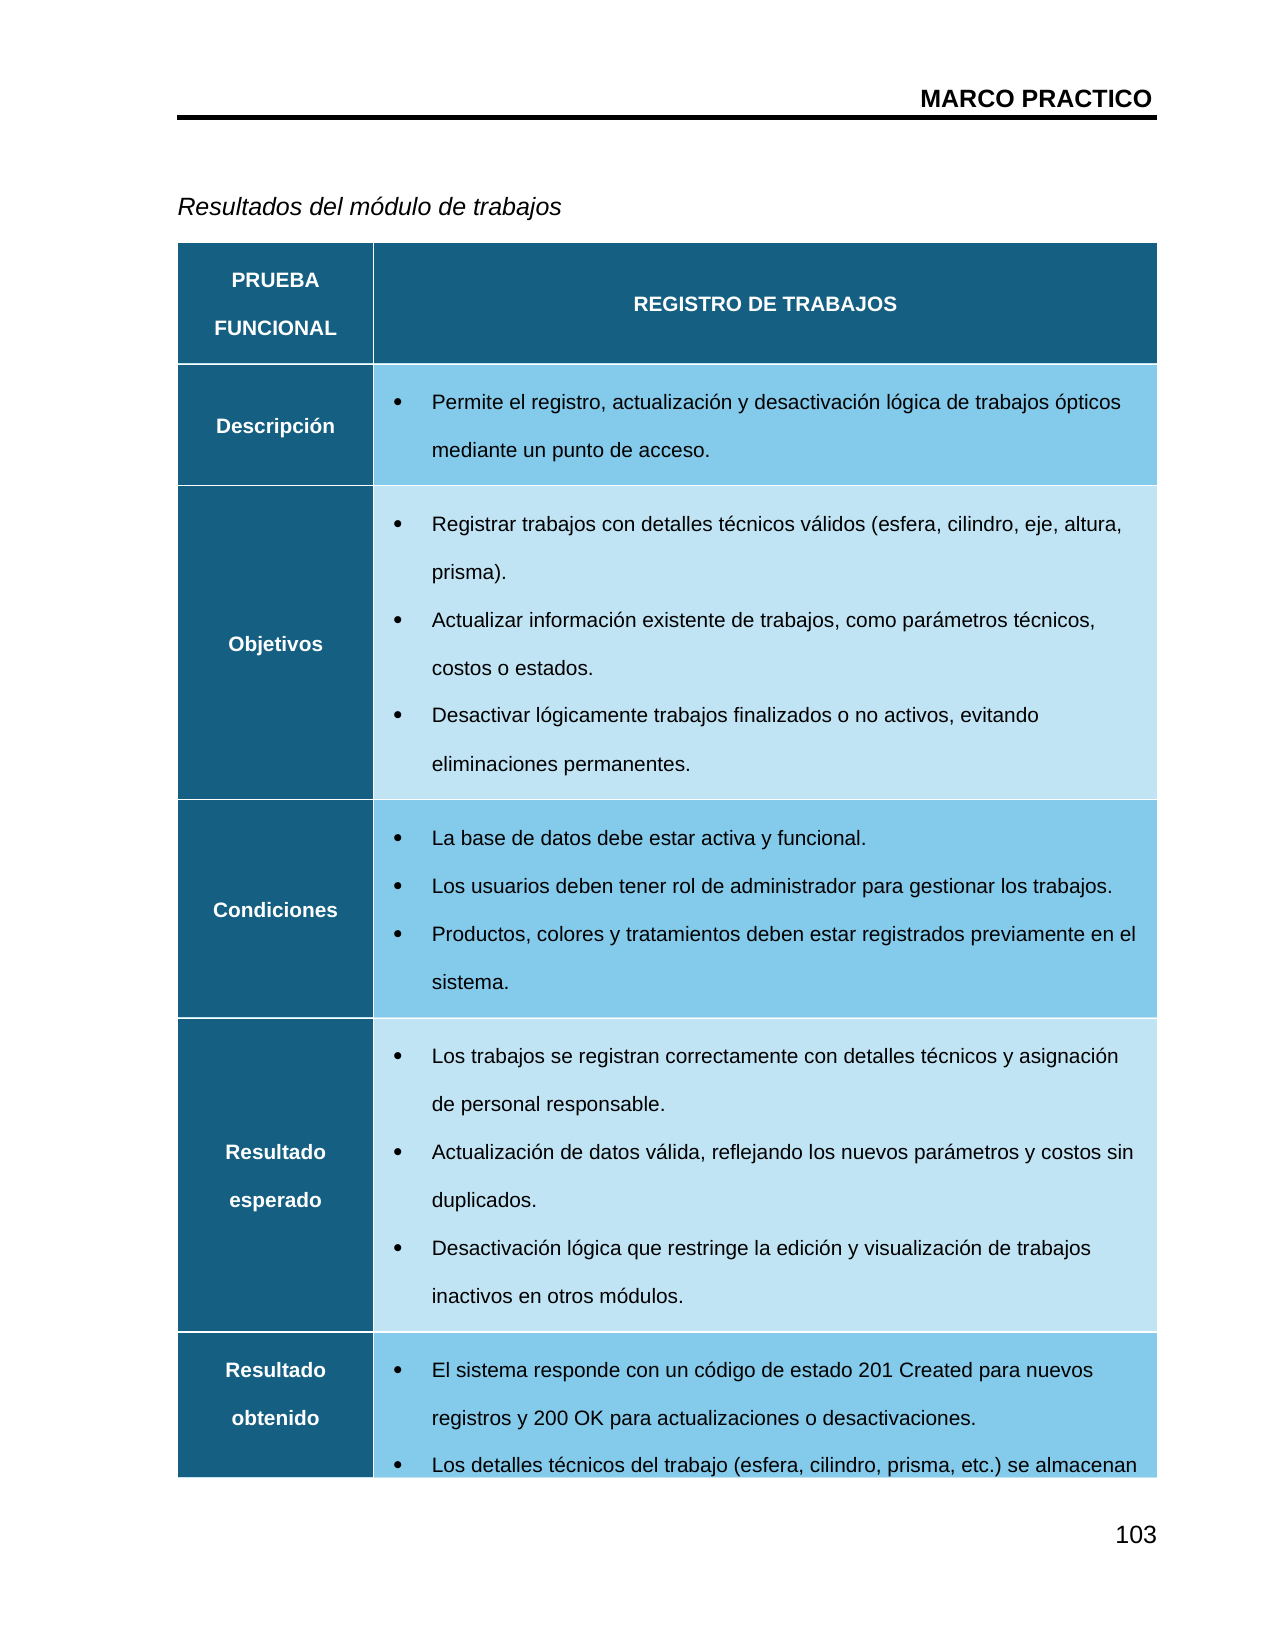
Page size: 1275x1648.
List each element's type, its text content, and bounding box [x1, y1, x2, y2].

table_header REGISTRO DE TRABAJOS [374, 243, 1157, 363]
table_cell Los trabajos se registran correctamente con detalles técnicos y asignación de personal responsable. Actualización de datos válida, reflejando los nuevos parámetros y costos sin duplicados. Desactivación lógica que restringe la edición y visualización de trabajos inactivos en otros módulos. [374, 1019, 1157, 1331]
table_cell Objetivos [178, 486, 373, 799]
text Resultados del módulo de trabajos [177, 192, 1157, 221]
table_cell La base de datos debe estar activa y funcional. Los usuarios deben tener rol de administrador para gestionar los trabajos. Productos, colores y tratamientos deben estar registrados previamente en el sistema. [374, 800, 1157, 1017]
table_header PRUEBA FUNCIONAL [178, 243, 373, 363]
table_cell Permite el registro, actualización y desactivación lógica de trabajos ópticos mediante un punto de acceso. [374, 365, 1157, 485]
table_cell Resultado esperado [178, 1019, 373, 1331]
table_cell Descripción [178, 365, 373, 485]
table_cell Registrar trabajos con detalles técnicos válidos (esfera, cilindro, eje, altura, prisma). Actualizar información existente de trabajos, como parámetros técnicos, costos o estados. Desactivar lógicamente trabajos finalizados o no activos, evitando eliminaciones permanentes. [374, 486, 1157, 799]
table_cell Condiciones [178, 800, 373, 1017]
table_cell Resultado obtenido [178, 1333, 373, 1477]
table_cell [374, 1333, 1157, 1477]
